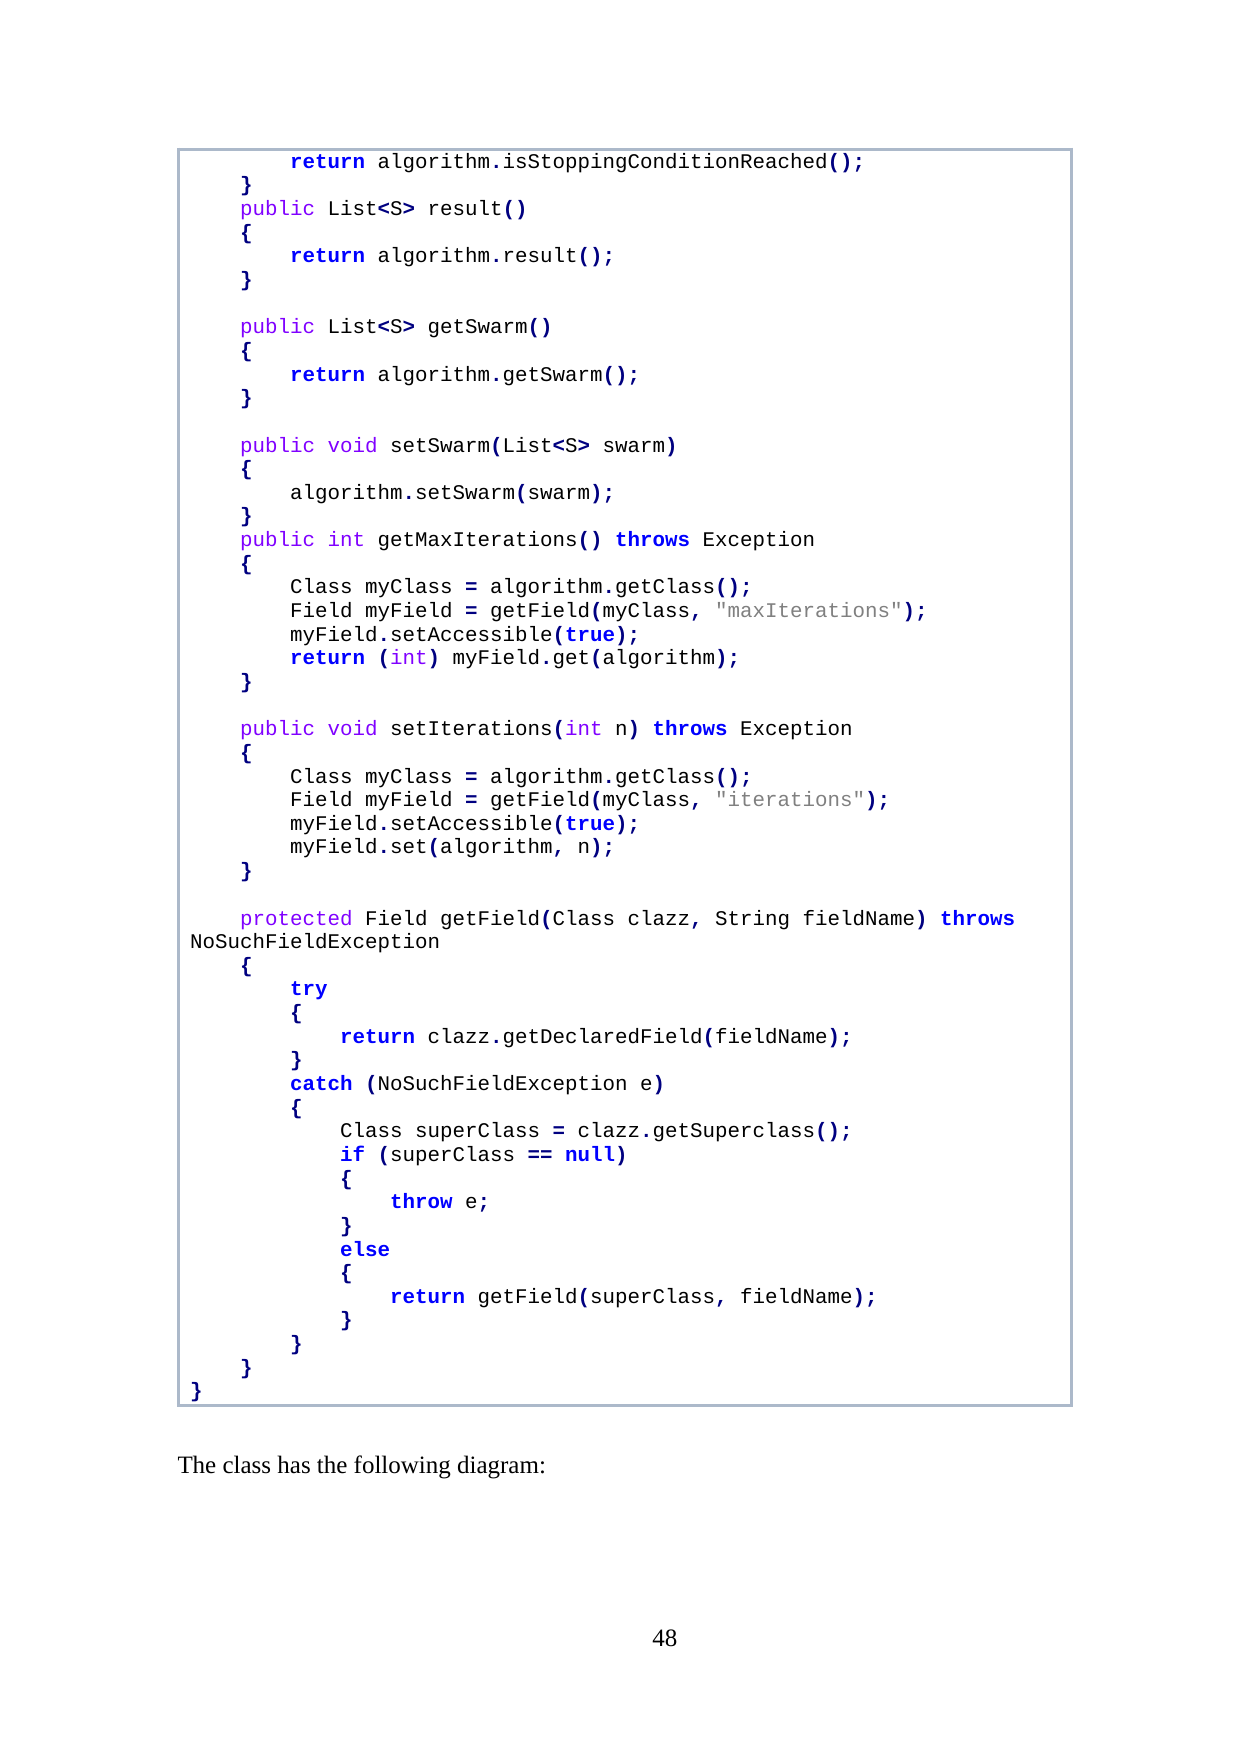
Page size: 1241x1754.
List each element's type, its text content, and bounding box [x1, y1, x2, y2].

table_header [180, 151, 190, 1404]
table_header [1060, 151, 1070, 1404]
text The class has the following diagram: [177, 1450, 1152, 1479]
